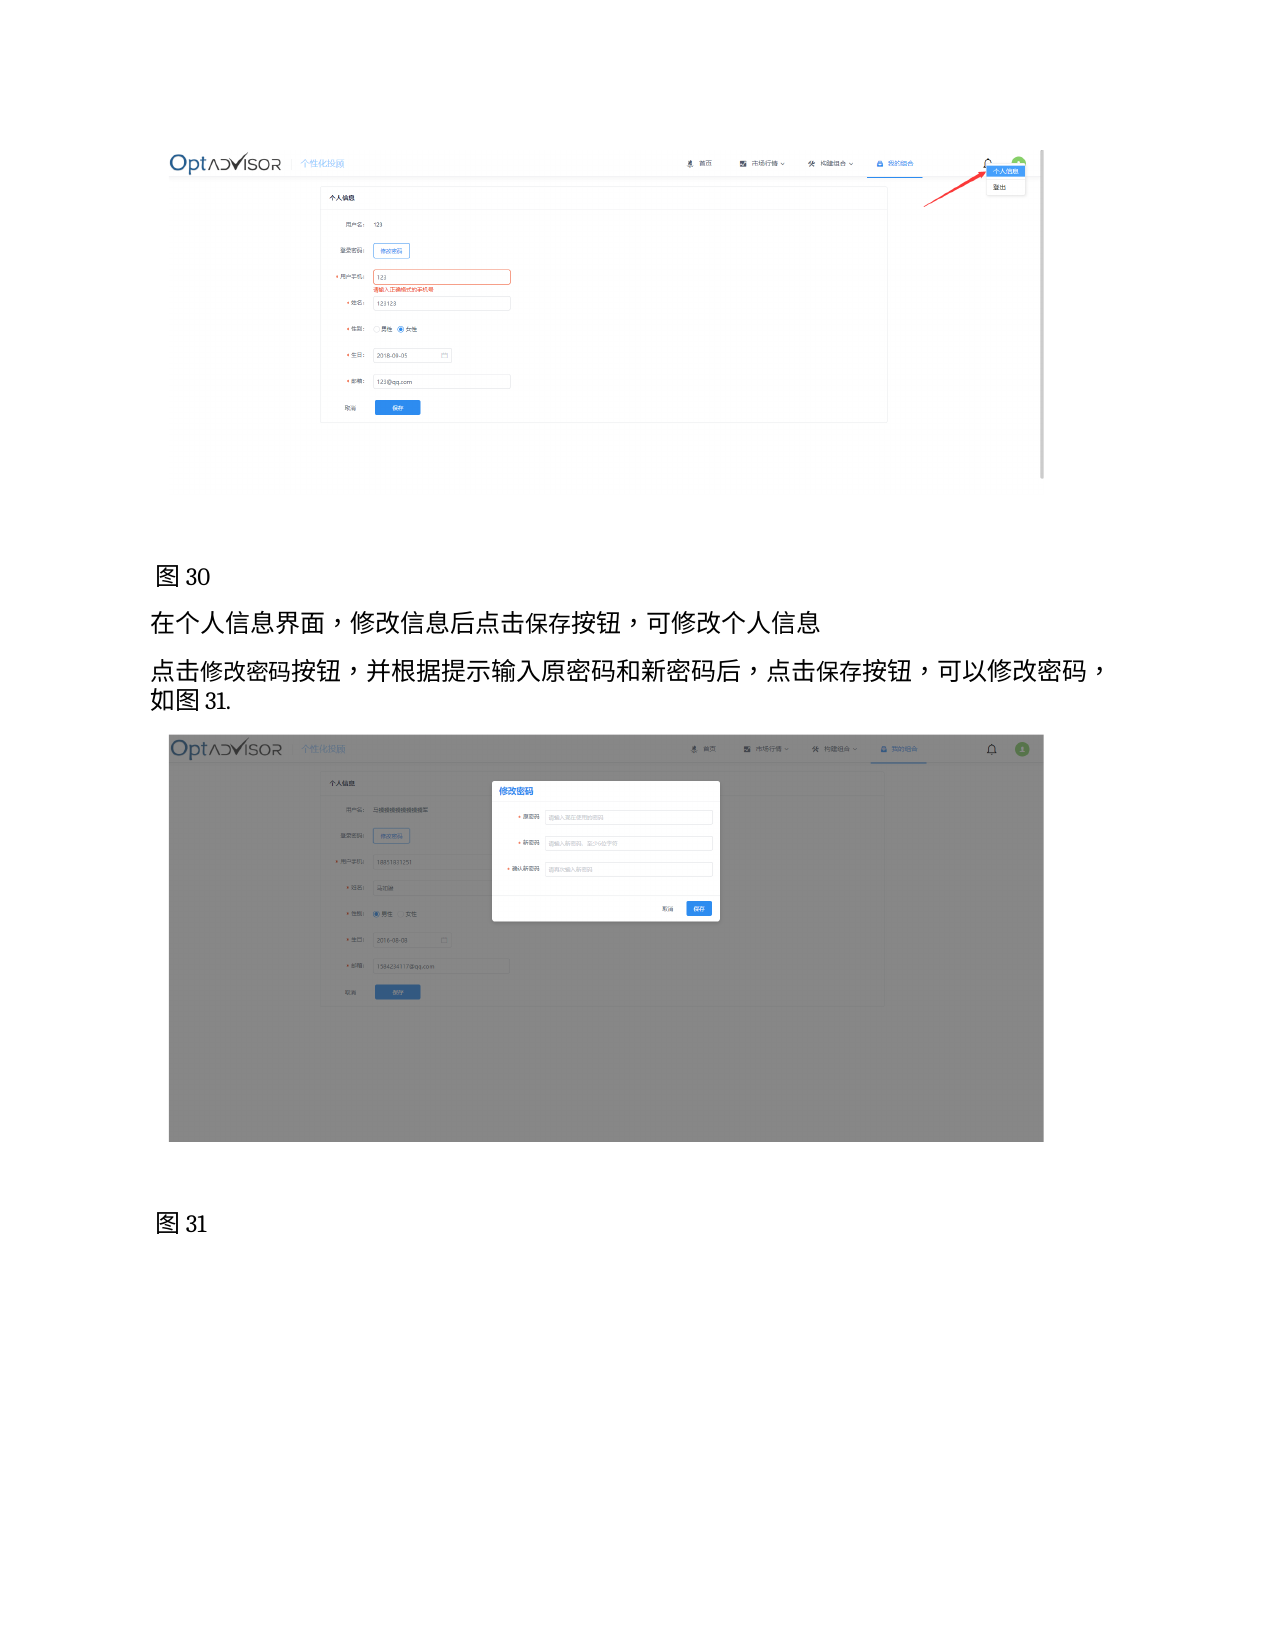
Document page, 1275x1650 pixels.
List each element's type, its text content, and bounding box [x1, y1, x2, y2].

text 图31 [150, 1210, 1125, 1239]
picture [168, 150, 1044, 495]
picture [168, 734, 1044, 1142]
text 在个人信息界面，修改信息后点击保存按钮，可修改个人信息 [150, 610, 1125, 639]
text 点击修改密码按钮，并根据提示输入原密码和新密码后，点击保存按钮，可以修改密码，如图31. [150, 658, 1125, 715]
text 图30 [150, 563, 1125, 592]
